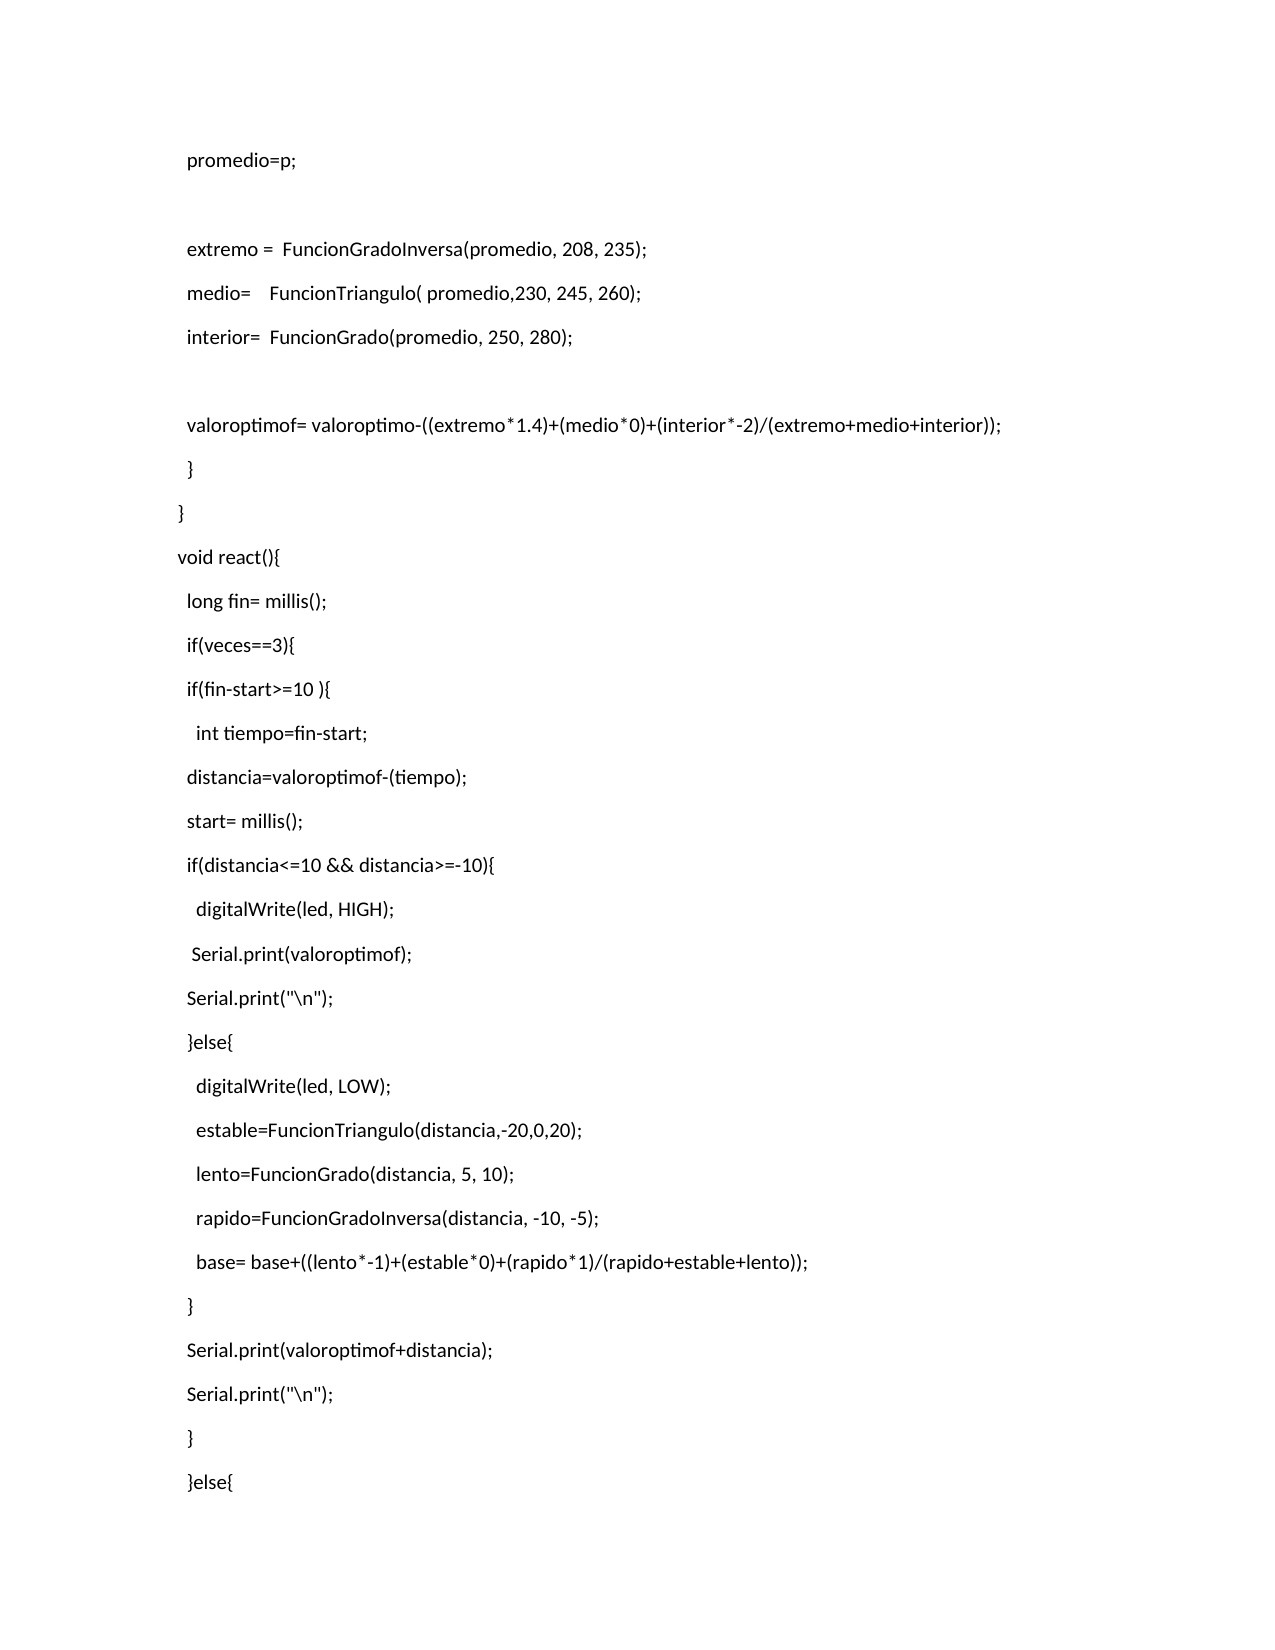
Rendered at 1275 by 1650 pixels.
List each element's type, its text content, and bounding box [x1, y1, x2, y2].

text void react(){ [177, 544, 1098, 569]
text if(veces==3){ [177, 632, 1098, 658]
text digitalWrite(led, HIGH); [177, 897, 1098, 922]
text digitalWrite(led, LOW); [177, 1073, 1098, 1098]
text if(distancia<=10 && distancia>=-10){ [177, 853, 1098, 878]
text } [177, 456, 1098, 481]
text }else{ [177, 1469, 1098, 1495]
text base= base+((lento*-1)+(estable*0)+(rapido*1)/(rapido+estable+lento)); [177, 1249, 1098, 1274]
text start= millis(); [177, 808, 1098, 834]
text }else{ [177, 1029, 1098, 1054]
text } [177, 1425, 1098, 1451]
text interior= FuncionGrado(promedio, 250, 280); [177, 324, 1098, 349]
text medio= FuncionTriangulo( promedio,230, 245, 260); [177, 280, 1098, 305]
text rapido=FuncionGradoInversa(distancia, -10, -5); [177, 1205, 1098, 1231]
text } [177, 1293, 1098, 1319]
text Serial.print("\n"); [177, 1381, 1098, 1407]
text distancia=valoroptimof-(tiempo); [177, 764, 1098, 790]
text extremo = FuncionGradoInversa(promedio, 208, 235); [177, 236, 1098, 261]
text } [177, 500, 1098, 526]
text if(fin-start>=10 ){ [177, 676, 1098, 702]
text Serial.print("\n"); [177, 985, 1098, 1010]
text promedio=p; [177, 148, 1098, 173]
text valoroptimof= valoroptimo-((extremo*1.4)+(medio*0)+(interior*-2)/(extremo+medio+interior)); [177, 412, 1098, 437]
text Serial.print(valoroptimof+distancia); [177, 1337, 1098, 1363]
text int tiempo=fin-start; [177, 720, 1098, 746]
text Serial.print(valoroptimof); [177, 941, 1098, 966]
text lento=FuncionGrado(distancia, 5, 10); [177, 1161, 1098, 1186]
text estable=FuncionTriangulo(distancia,-20,0,20); [177, 1117, 1098, 1142]
text long fin= millis(); [177, 588, 1098, 614]
